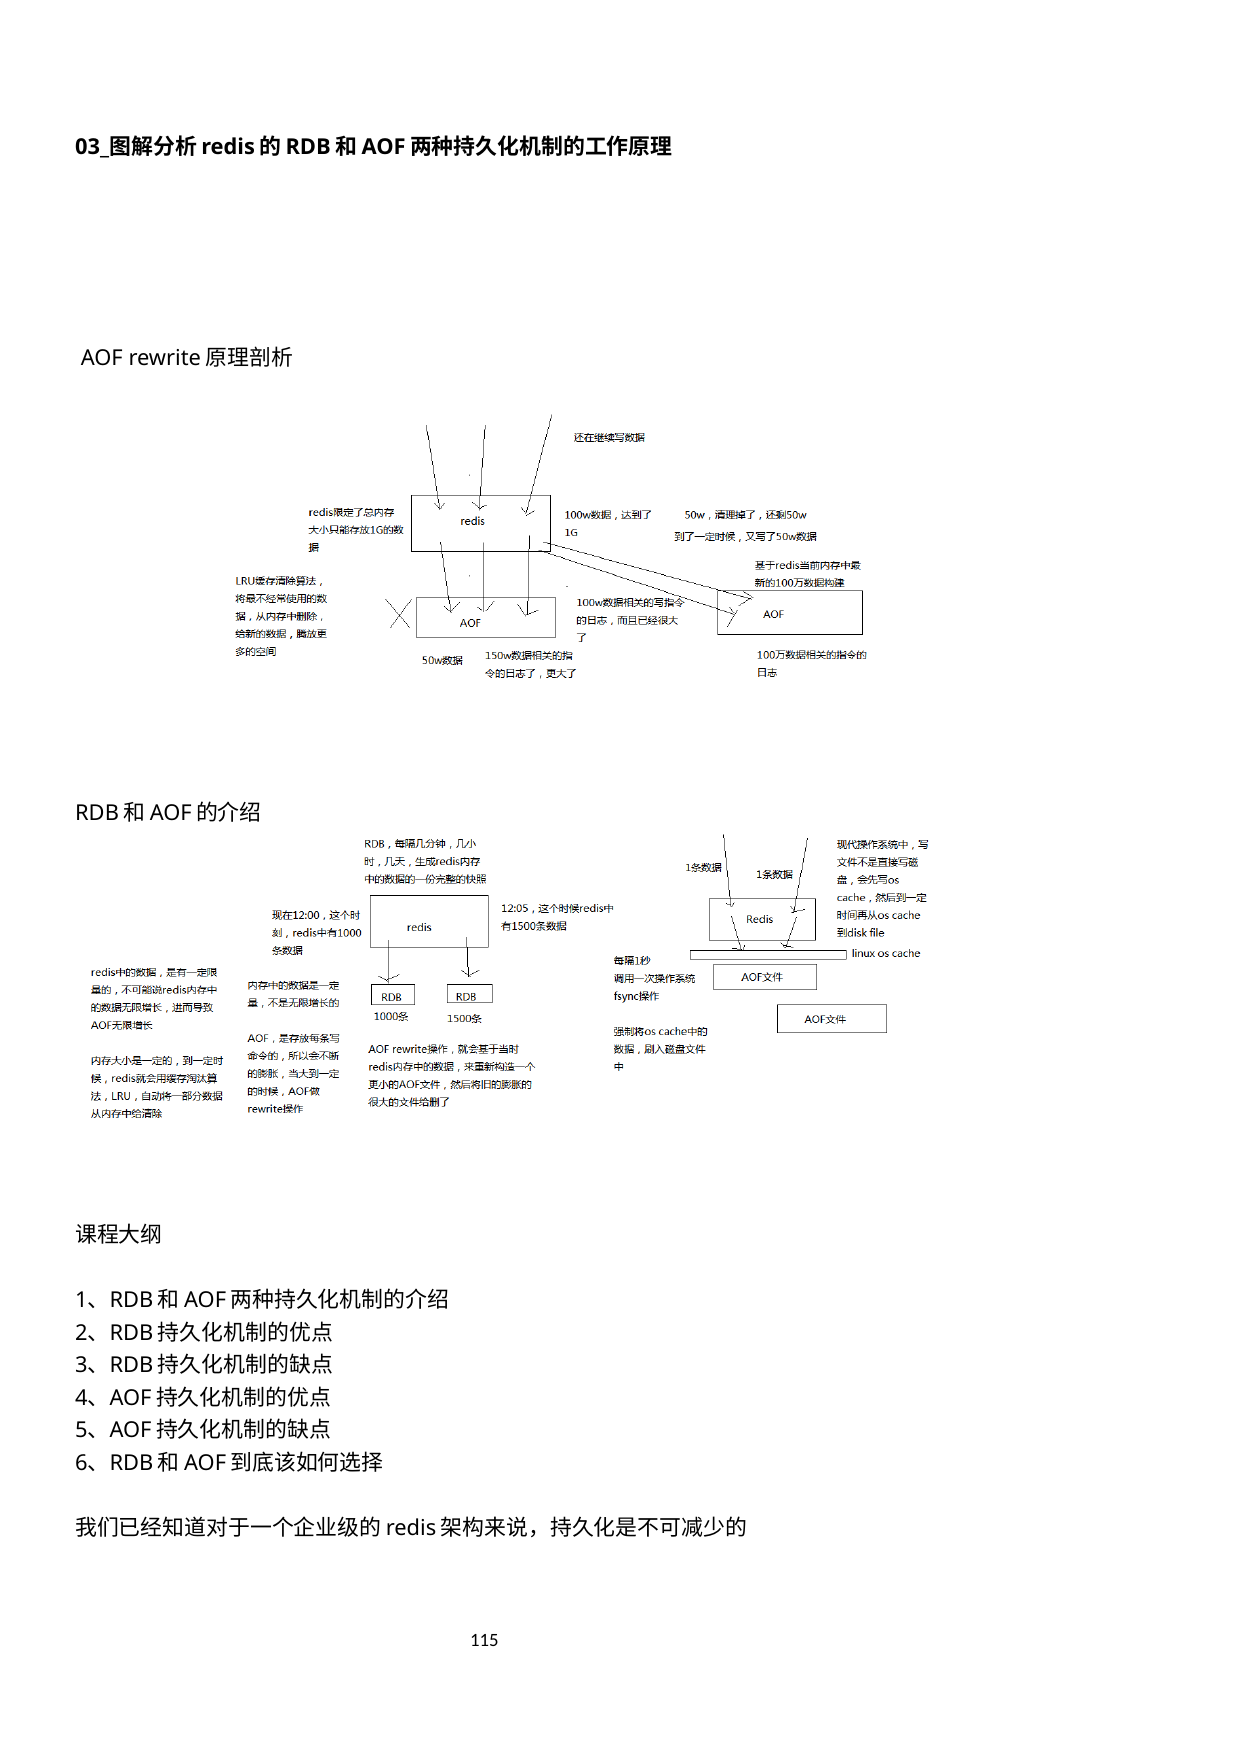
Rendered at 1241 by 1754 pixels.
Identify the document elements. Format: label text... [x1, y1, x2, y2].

picture [75, 404, 939, 744]
text 1、RDB和AOF两种持久化机制的介绍 [75, 1282, 1165, 1314]
text AOF rewrite原理剖析 [75, 339, 1165, 372]
picture [75, 826, 939, 1166]
text 课程大纲 [75, 1217, 1165, 1249]
text 3、RDB持久化机制的缺点 [75, 1347, 1165, 1379]
text 4、AOF持久化机制的优点 [75, 1379, 1165, 1412]
text 5、AOF持久化机制的缺点 [75, 1412, 1165, 1444]
text 6、RDB和AOF到底该如何选择 [75, 1444, 1165, 1477]
text RDB和AOF的介绍 [75, 794, 1165, 827]
text 2、RDB持久化机制的优点 [75, 1314, 1165, 1347]
text 我们已经知道对于一个企业级的redis架构来说，持久化是不可减少的 [75, 1509, 1165, 1542]
subtitle 03_图解分析redis的RDB和AOF两种持久化机制的工作原理 [75, 129, 1165, 161]
